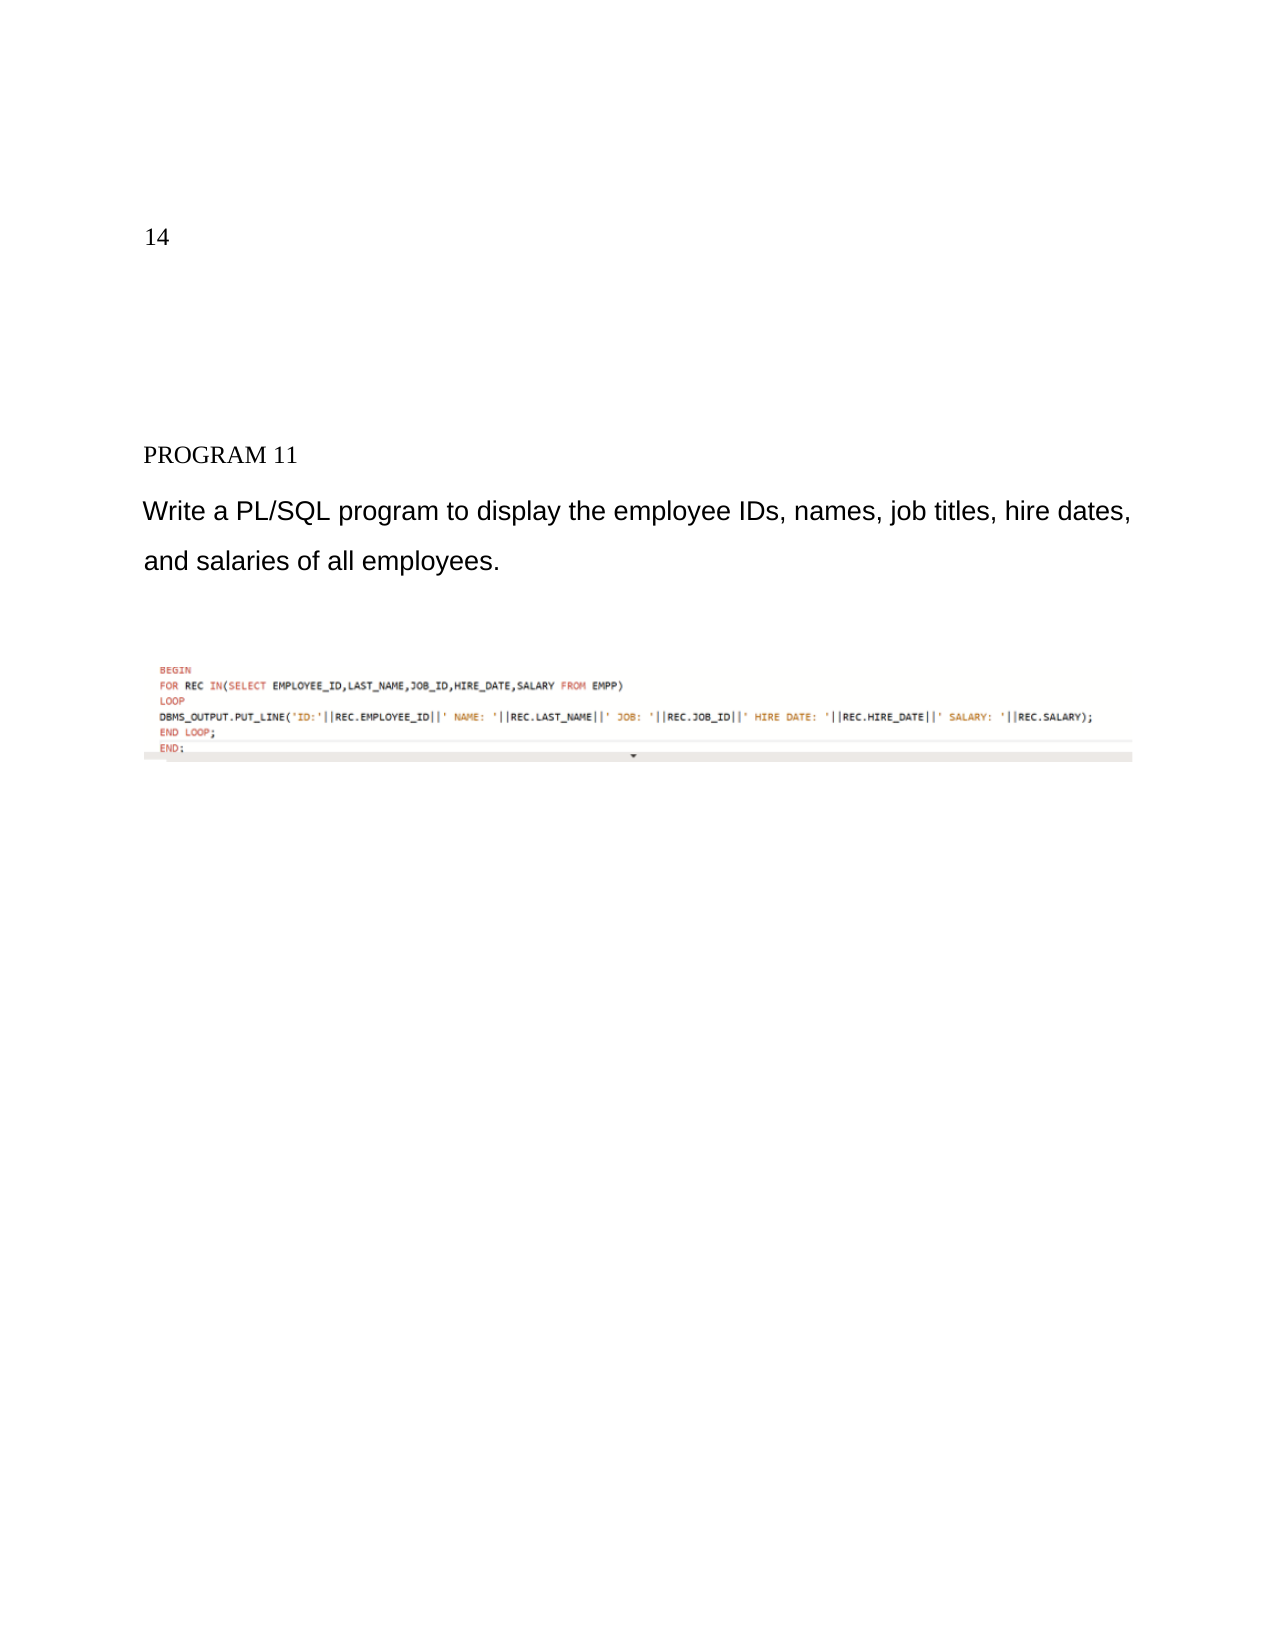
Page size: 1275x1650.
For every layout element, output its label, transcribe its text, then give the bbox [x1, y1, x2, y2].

text Write a PL/SQL program to display the employee IDs, names, job titles, hire dates, and salaries of all employees. [142, 495, 1132, 576]
text PROGRAM 11 [143, 441, 1132, 469]
picture [144, 667, 1133, 762]
